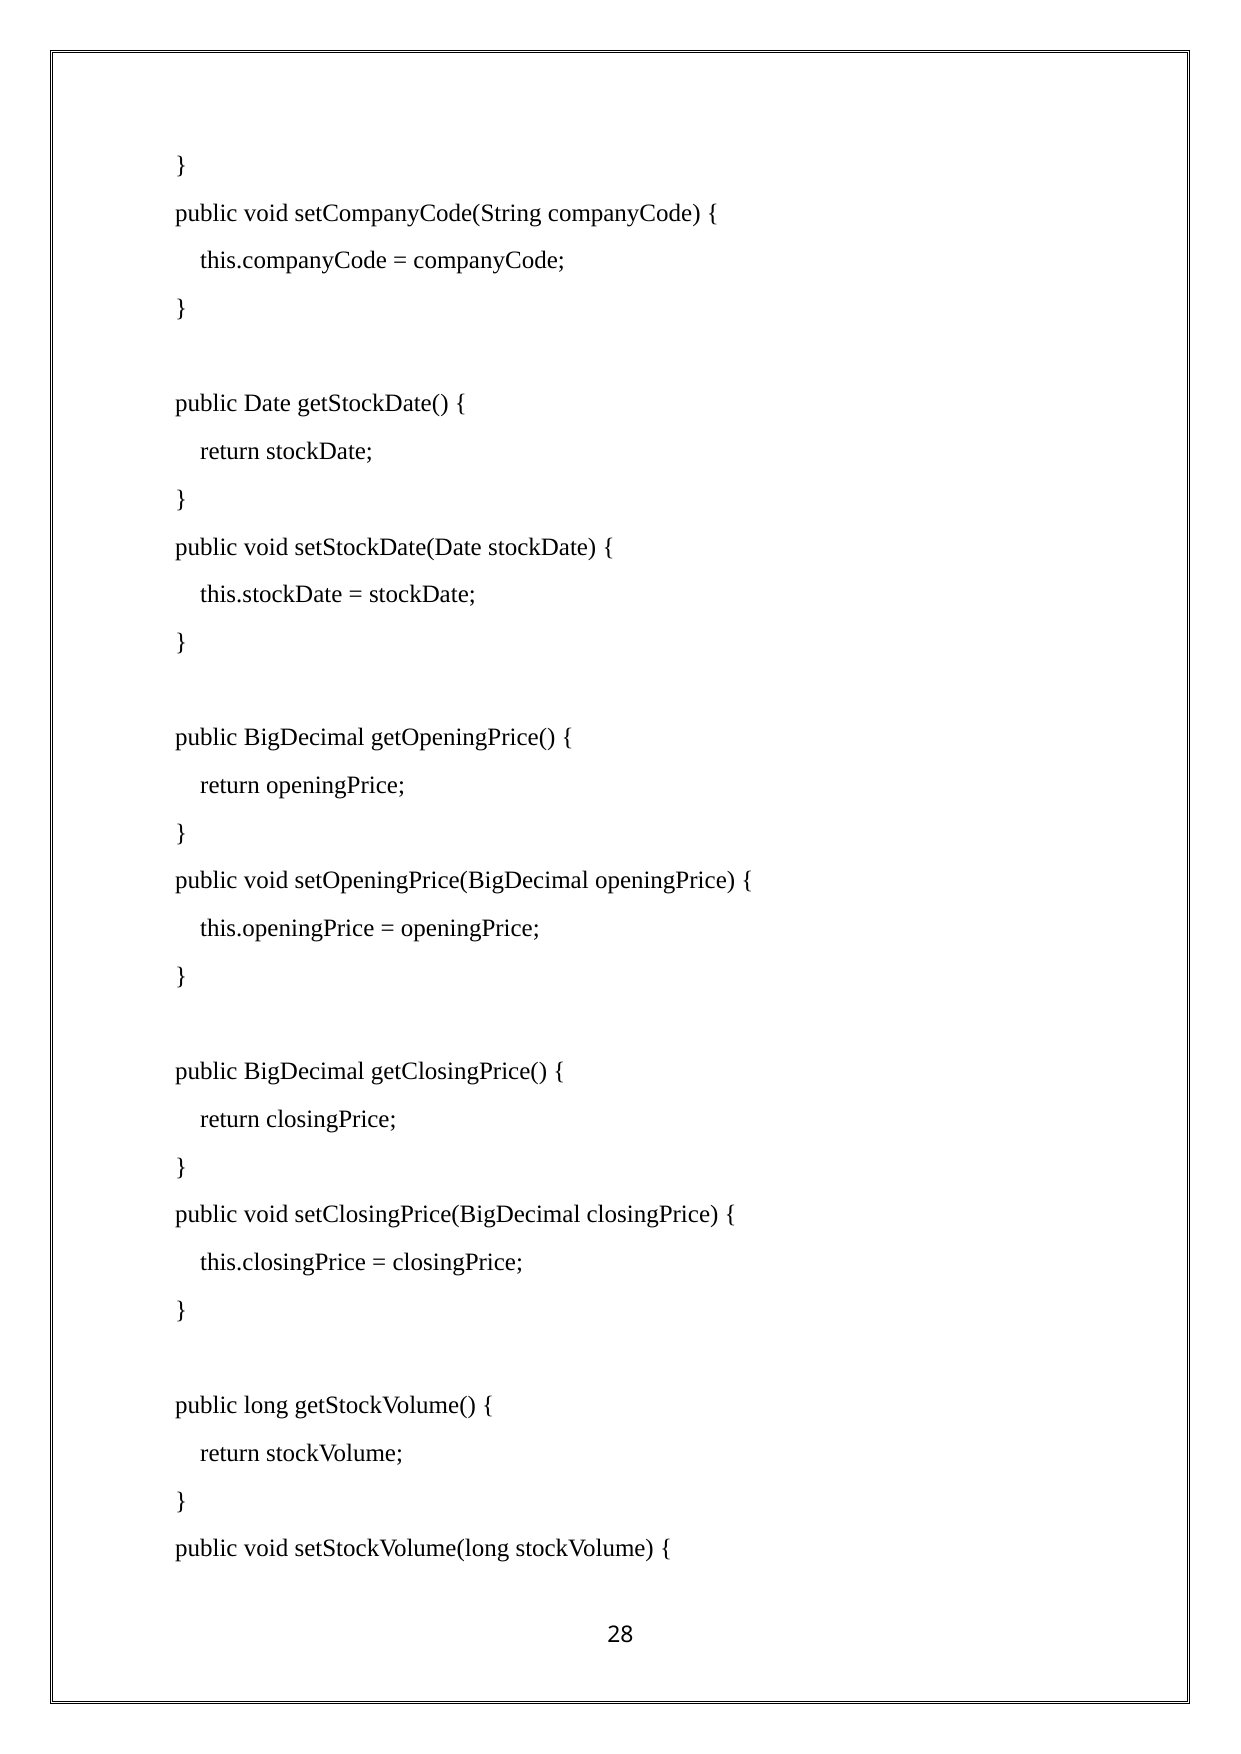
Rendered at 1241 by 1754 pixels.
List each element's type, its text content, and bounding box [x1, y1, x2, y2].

text } [150, 818, 1090, 847]
text this.companyCode = companyCode; [150, 245, 1090, 274]
text public void setOpeningPrice(BigDecimal openingPrice) { [150, 866, 1090, 894]
text } [150, 627, 1090, 656]
text } [150, 1295, 1090, 1324]
text public BigDecimal getOpeningPrice() { [150, 722, 1090, 751]
text } [150, 150, 1090, 179]
text public BigDecimal getClosingPrice() { [150, 1056, 1090, 1085]
text } [150, 1486, 1090, 1514]
text return stockVolume; [150, 1438, 1090, 1467]
text public void setClosingPrice(BigDecimal closingPrice) { [150, 1199, 1090, 1228]
text this.openingPrice = openingPrice; [150, 913, 1090, 942]
text this.stockDate = stockDate; [150, 579, 1090, 608]
text } [150, 293, 1090, 322]
text } [150, 961, 1090, 990]
text public void setStockDate(Date stockDate) { [150, 532, 1090, 560]
text } [150, 1152, 1090, 1181]
text return stockDate; [150, 436, 1090, 465]
text public Date getStockDate() { [150, 388, 1090, 417]
text public void setCompanyCode(String companyCode) { [150, 198, 1090, 226]
text } [150, 484, 1090, 513]
text public long getStockVolume() { [150, 1390, 1090, 1419]
text return openingPrice; [150, 770, 1090, 799]
text this.closingPrice = closingPrice; [150, 1247, 1090, 1276]
text return closingPrice; [150, 1104, 1090, 1133]
text public void setStockVolume(long stockVolume) { [150, 1533, 1090, 1562]
